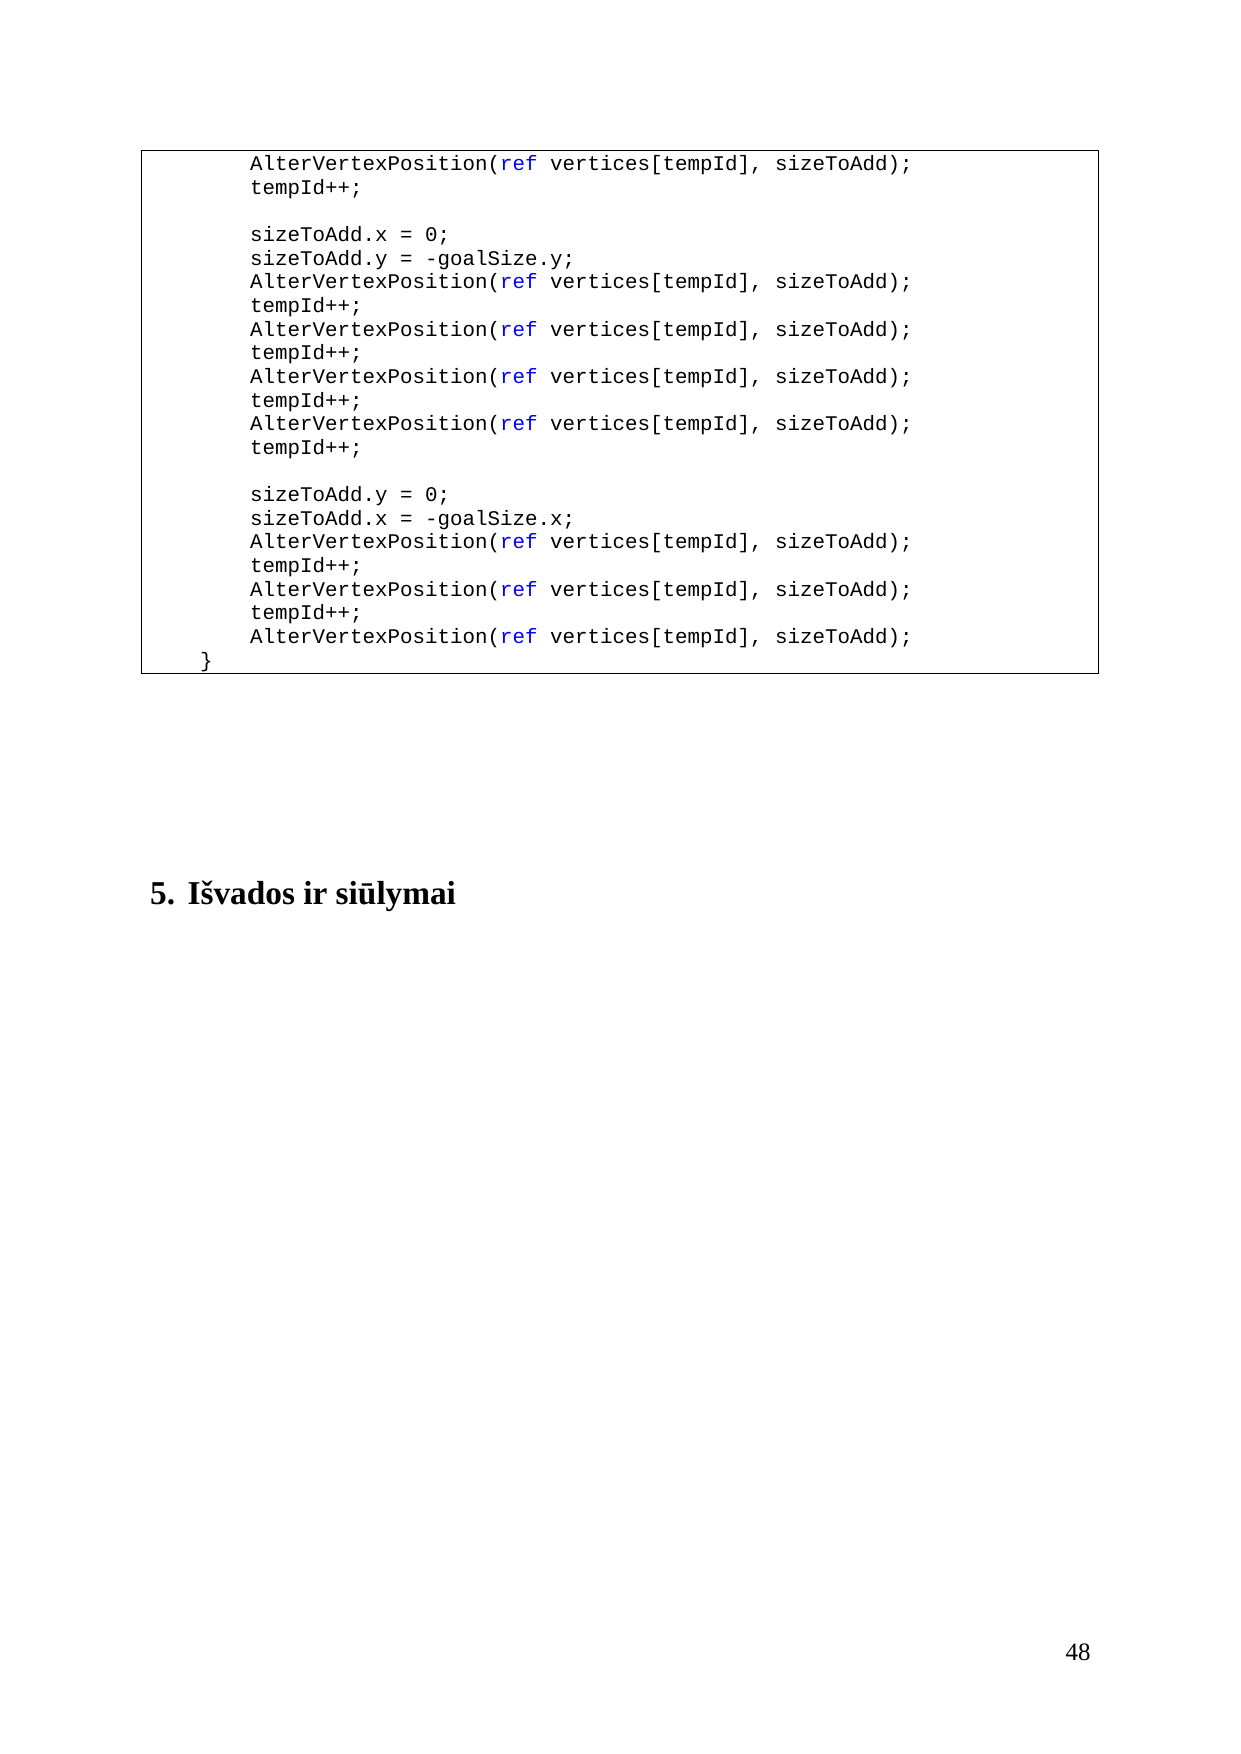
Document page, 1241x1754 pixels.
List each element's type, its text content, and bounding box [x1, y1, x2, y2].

text tempId++; [150, 295, 1090, 319]
text sizeToAdd.y = 0; [150, 484, 1090, 508]
text AlterVertexPosition(ref vertices[tempId], sizeToAdd); [150, 579, 1090, 602]
text sizeToAdd.x = -goalSize.x; [150, 508, 1090, 531]
text tempId++; [150, 342, 1090, 366]
text AlterVertexPosition(ref vertices[tempId], sizeToAdd); [150, 626, 1090, 647]
text tempId++; [150, 555, 1090, 579]
text AlterVertexPosition(ref vertices[tempId], sizeToAdd); [150, 366, 1090, 389]
text AlterVertexPosition(ref vertices[tempId], sizeToAdd); [142, 151, 1098, 177]
text } [142, 647, 1098, 673]
text sizeToAdd.y = -goalSize.y; [150, 248, 1090, 271]
text sizeToAdd.x = 0; [150, 224, 1090, 248]
text tempId++; [150, 437, 1090, 461]
text tempId++; [150, 602, 1090, 626]
text AlterVertexPosition(ref vertices[tempId], sizeToAdd); [150, 319, 1090, 342]
text tempId++; [150, 177, 1090, 200]
text tempId++; [150, 389, 1090, 413]
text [150, 271, 1090, 295]
subtitle Išvados ir siūlymai [150, 873, 1090, 969]
text AlterVertexPosition(ref vertices[tempId], sizeToAdd); [150, 531, 1090, 555]
text AlterVertexPosition(ref vertices[tempId], sizeToAdd); [150, 413, 1090, 437]
